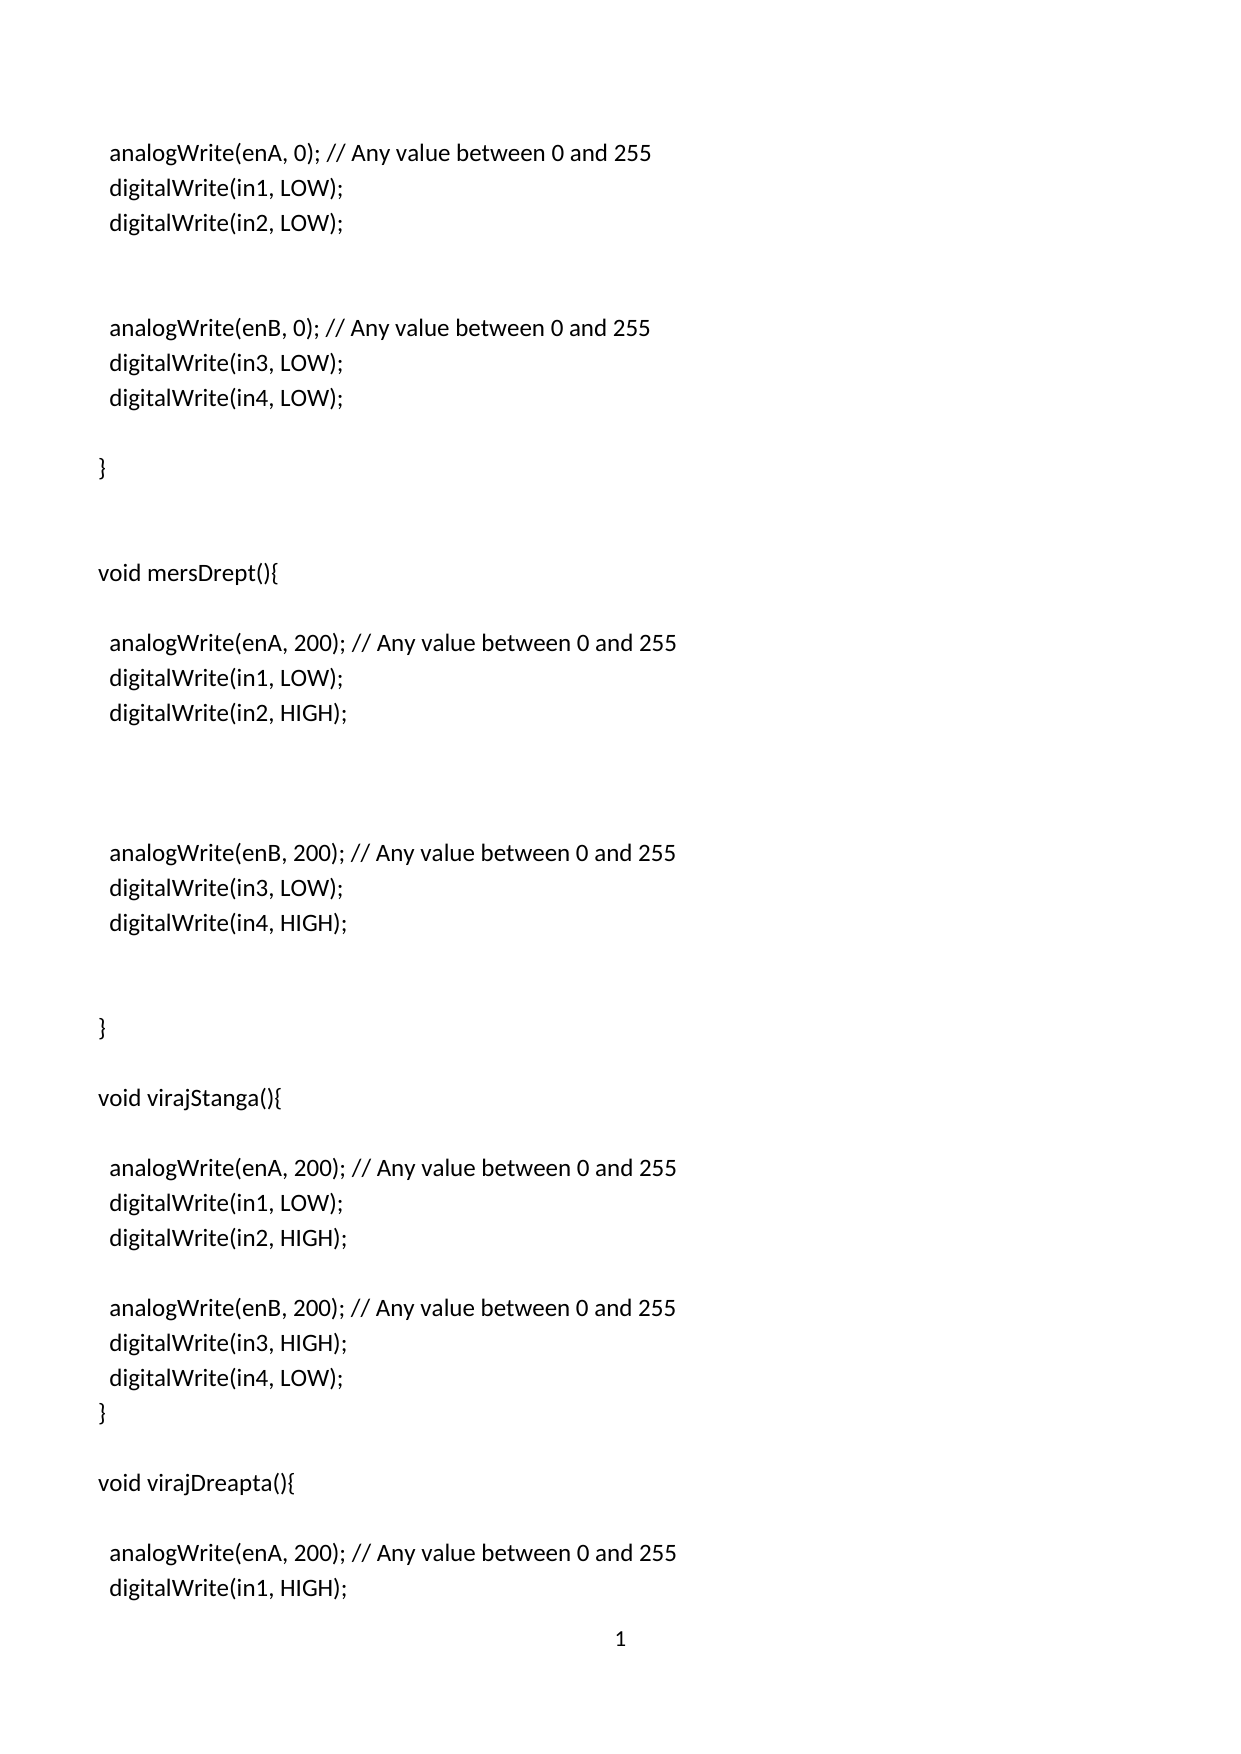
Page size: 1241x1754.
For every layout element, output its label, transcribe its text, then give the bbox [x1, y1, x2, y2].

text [98, 1292, 1136, 1323]
text digitalWrite(in4, LOW); [98, 1362, 1136, 1393]
text digitalWrite(in1, LOW); [98, 662, 1136, 693]
text void virajDreapta(){ [98, 1467, 1136, 1498]
text digitalWrite(in1, LOW); [98, 1187, 1136, 1218]
text digitalWrite(in4, HIGH); [98, 907, 1136, 938]
text digitalWrite(in2, HIGH); [98, 1222, 1136, 1253]
text digitalWrite(in4, LOW); [98, 382, 1136, 413]
text digitalWrite(in2, HIGH); [98, 697, 1136, 728]
text digitalWrite(in2, LOW); [98, 207, 1136, 238]
text } [98, 1397, 1136, 1428]
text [98, 1537, 1136, 1568]
text digitalWrite(in1, LOW); [98, 172, 1136, 203]
text void mersDrept(){ [98, 557, 1136, 588]
text digitalWrite(in3, HIGH); [98, 1327, 1136, 1358]
text digitalWrite(in3, LOW); [98, 872, 1136, 903]
text analogWrite(enA, 200); // Any value between 0 and 255 [98, 1152, 1136, 1183]
text digitalWrite(in3, LOW); [98, 347, 1136, 378]
text void virajStanga(){ [98, 1082, 1136, 1113]
text analogWrite(enA, 200); // Any value between 0 and 255 [98, 627, 1136, 658]
text } [98, 452, 1136, 483]
text analogWrite(enB, 0); // Any value between 0 and 255 [98, 312, 1136, 343]
text analogWrite(enB, 200); // Any value between 0 and 255 [98, 837, 1136, 868]
text digitalWrite(in1, HIGH); [98, 1572, 1136, 1603]
text analogWrite(enA, 0); // Any value between 0 and 255 [98, 137, 1136, 168]
text } [98, 1012, 1136, 1043]
